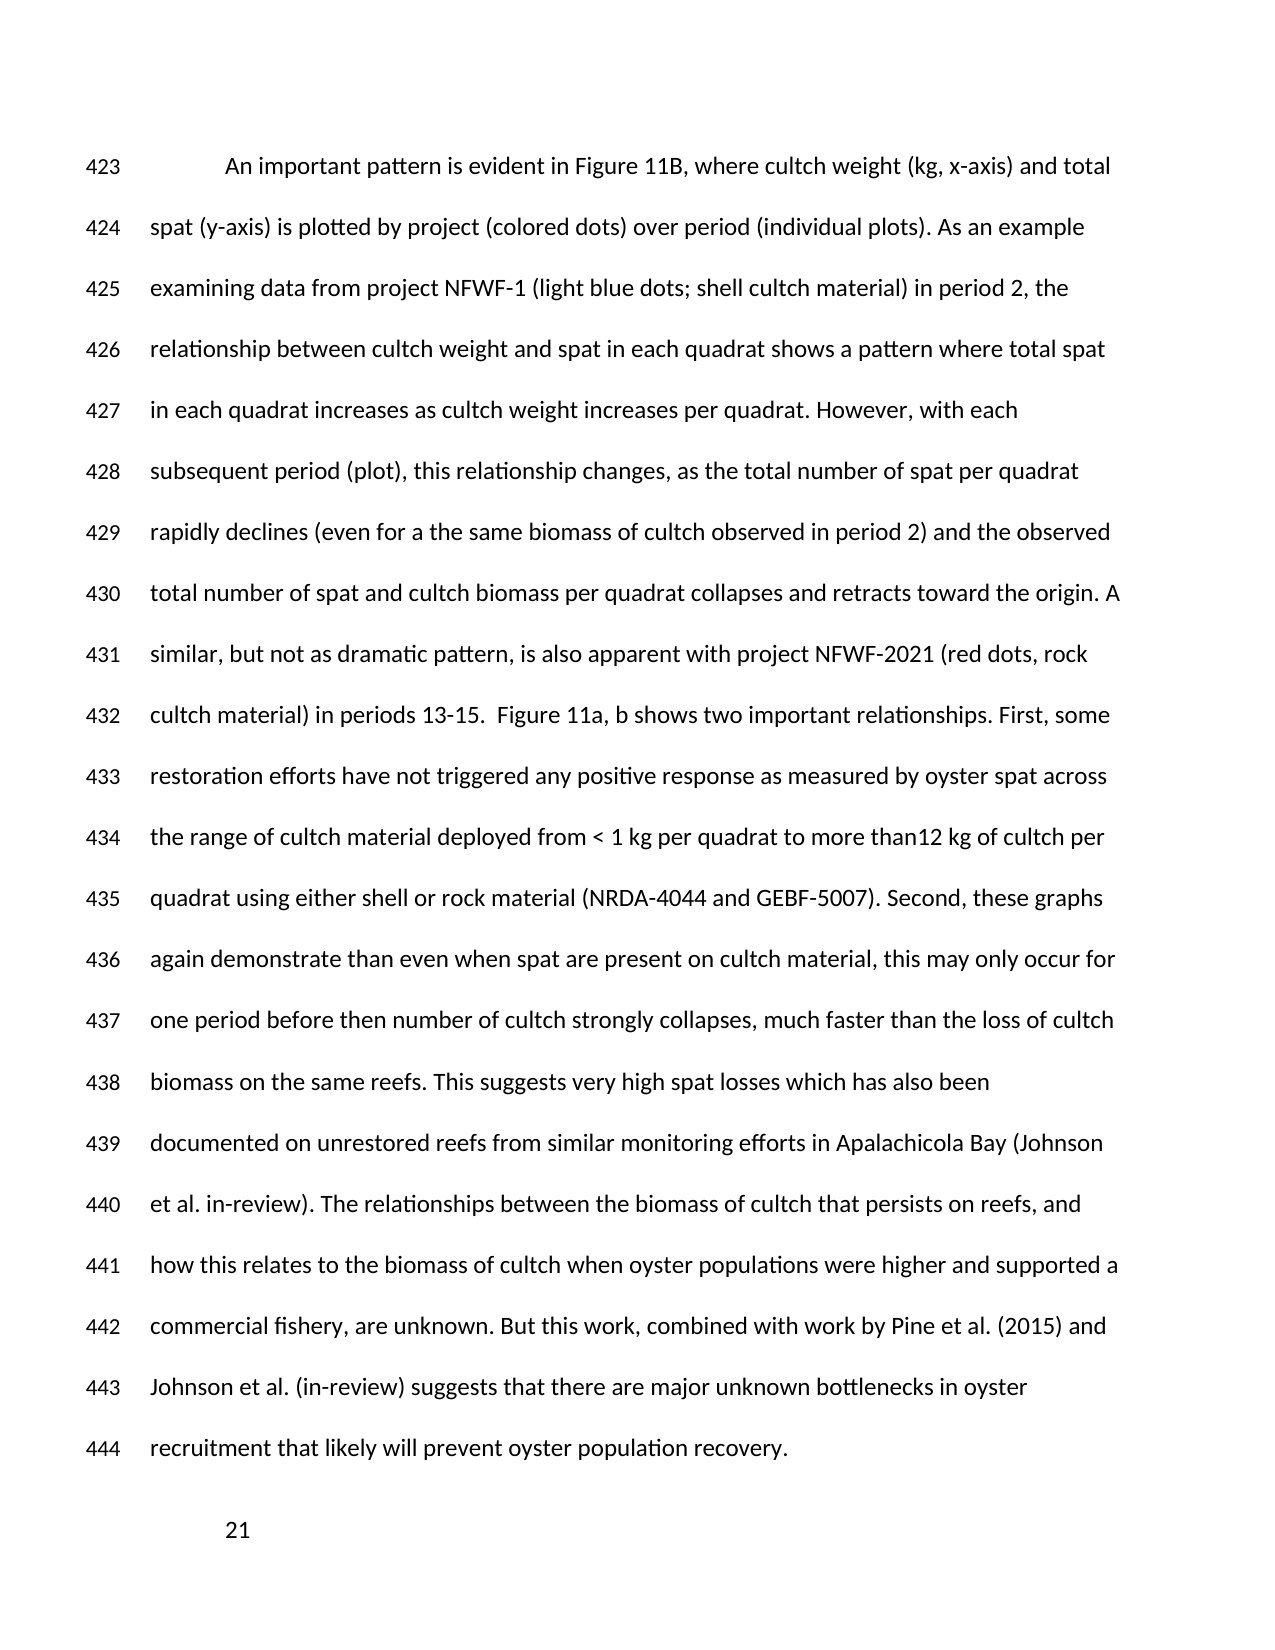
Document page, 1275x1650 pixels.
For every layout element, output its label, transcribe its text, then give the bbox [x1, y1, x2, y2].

text An important pattern is evident in Figure 11B, where cultch weight (kg, x-axis) and total spat (y-axis) is plotted by project (colored dots) over period (individual plots). As an example examining data from project NFWF-1 (light blue dots; shell cultch material) in period 2, the relationship between cultch weight and spat in each quadrat shows a pattern where total spat in each quadrat increases as cultch weight increases per quadrat. However, with each subsequent period (plot), this relationship changes, as the total number of spat per quadrat rapidly declines (even for a the same biomass of cultch observed in period 2) and the observed total number of spat and cultch biomass per quadrat collapses and retracts toward the origin. A similar, but not as dramatic pattern, is also apparent with project NFWF-2021 (red dots, rock cultch material) in periods 13-15. Figure 11a, b shows two important relationships. First, some restoration efforts have not triggered any positive response as measured by oyster spat across the range of cultch material deployed from < 1 kg per quadrat to more than12 kg of cultch per quadrat using either shell or rock material (NRDA-4044 and GEBF-5007). Second, these graphs again demonstrate than even when spat are present on cultch material, this may only occur for one period before then number of cultch strongly collapses, much faster than the loss of cultch biomass on the same reefs. This suggests very high spat losses which has also been documented on unrestored reefs from similar monitoring efforts in Apalachicola Bay (Johnson et al. in-review). The relationships between the biomass of cultch that persists on reefs, and how this relates to the biomass of cultch when oyster populations were higher and supported a commercial fishery, are unknown. But this work, combined with work by Pine et al. (2015) and Johnson et al. (in-review) suggests that there are major unknown bottlenecks in oyster recruitment that likely will prevent oyster population recovery. [150, 150, 1125, 1462]
